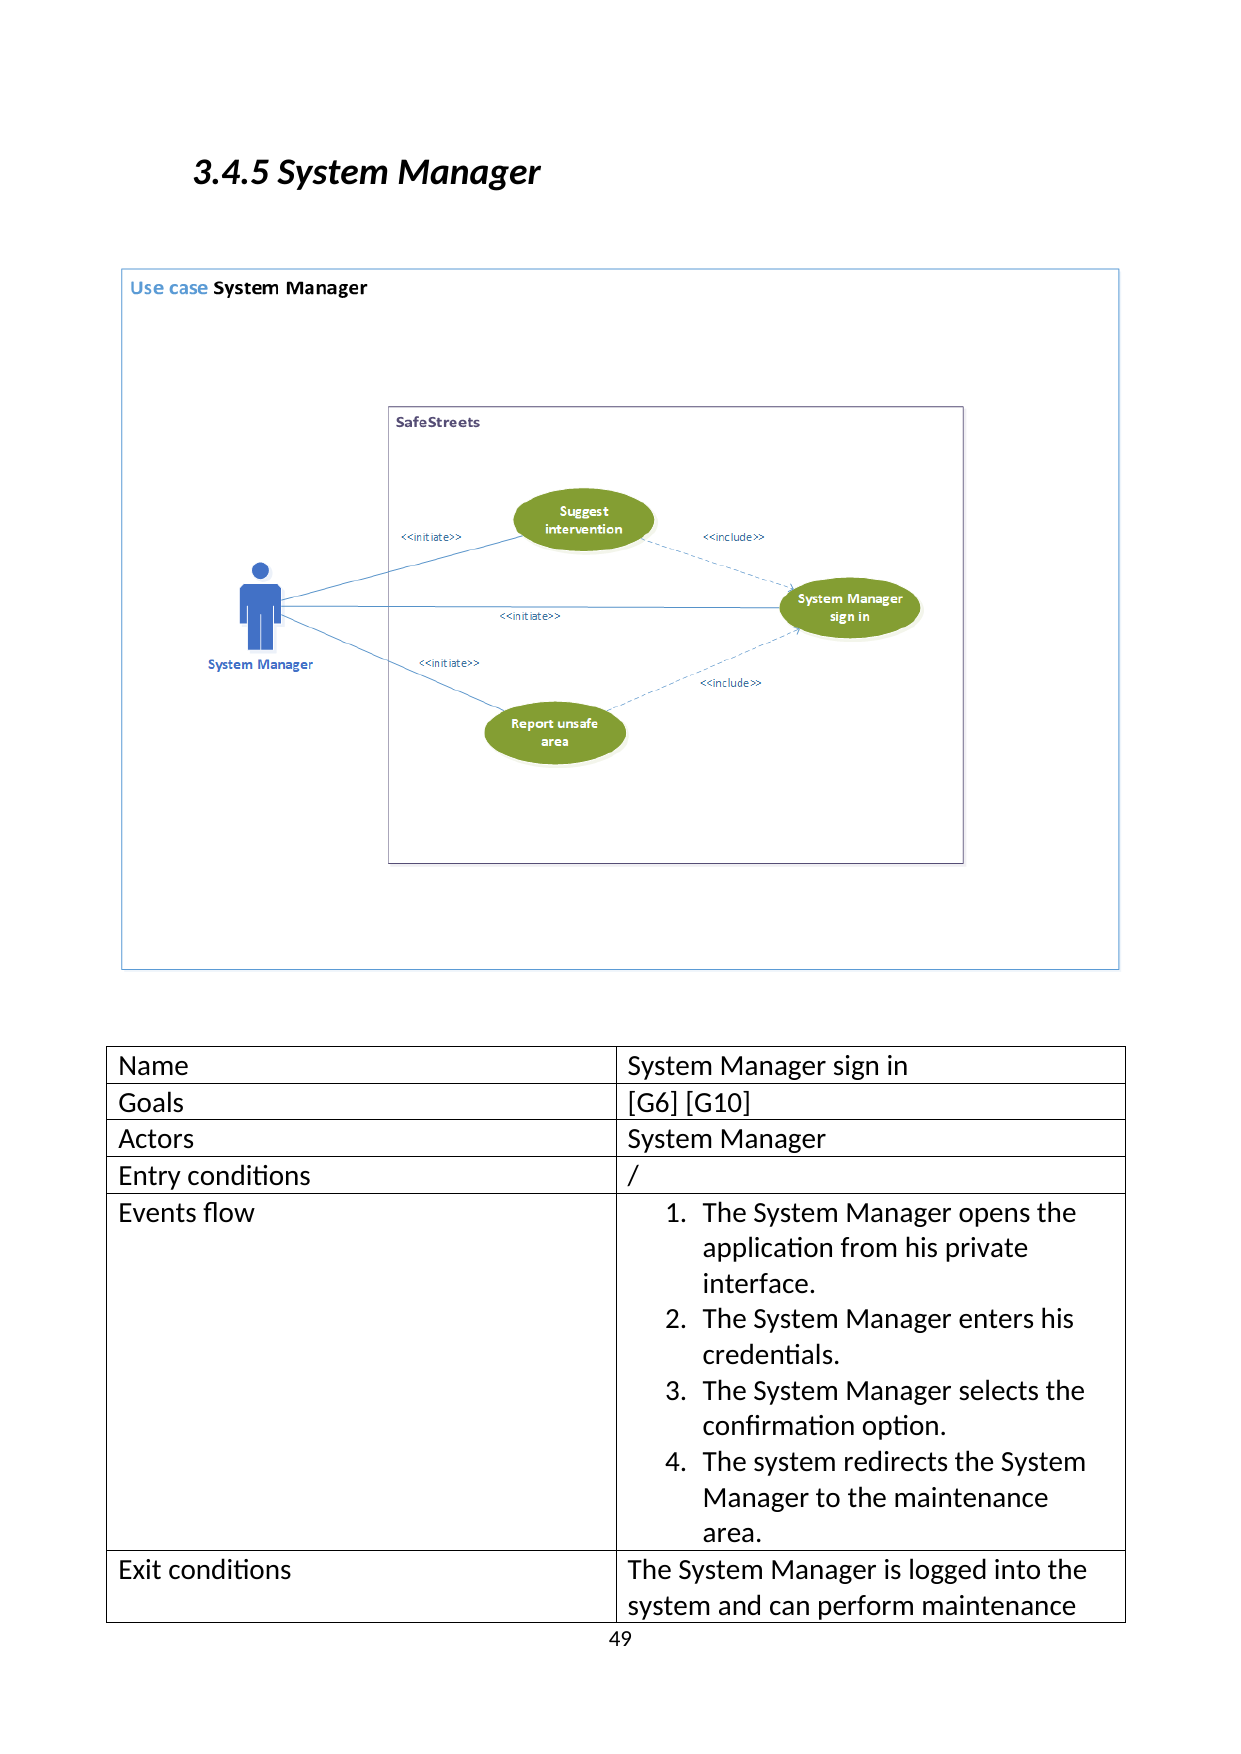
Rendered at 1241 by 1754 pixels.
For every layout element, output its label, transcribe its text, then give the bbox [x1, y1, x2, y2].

table_cell System Manager [617, 1120, 1125, 1156]
table_cell The System Manager opens the application from his private interface. The System Manager enters his credentials. The System Manager selects the confirmation option. The system redirects the System Manager to the maintenance area. [617, 1194, 1125, 1550]
table_header System Manager sign in [617, 1047, 1125, 1083]
table_cell Events flow [107, 1194, 616, 1550]
table_cell [G6] [G10] [617, 1084, 1125, 1119]
table_cell Actors [107, 1120, 616, 1156]
table_cell Entry conditions [107, 1157, 616, 1193]
table_header Name [107, 1047, 616, 1083]
table_cell Goals [107, 1084, 616, 1119]
picture [118, 268, 1122, 972]
table_cell Exit conditions [107, 1551, 616, 1622]
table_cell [617, 1551, 1125, 1622]
table_cell / [617, 1157, 1125, 1193]
text 3.4.5 System Manager [192, 148, 1122, 193]
